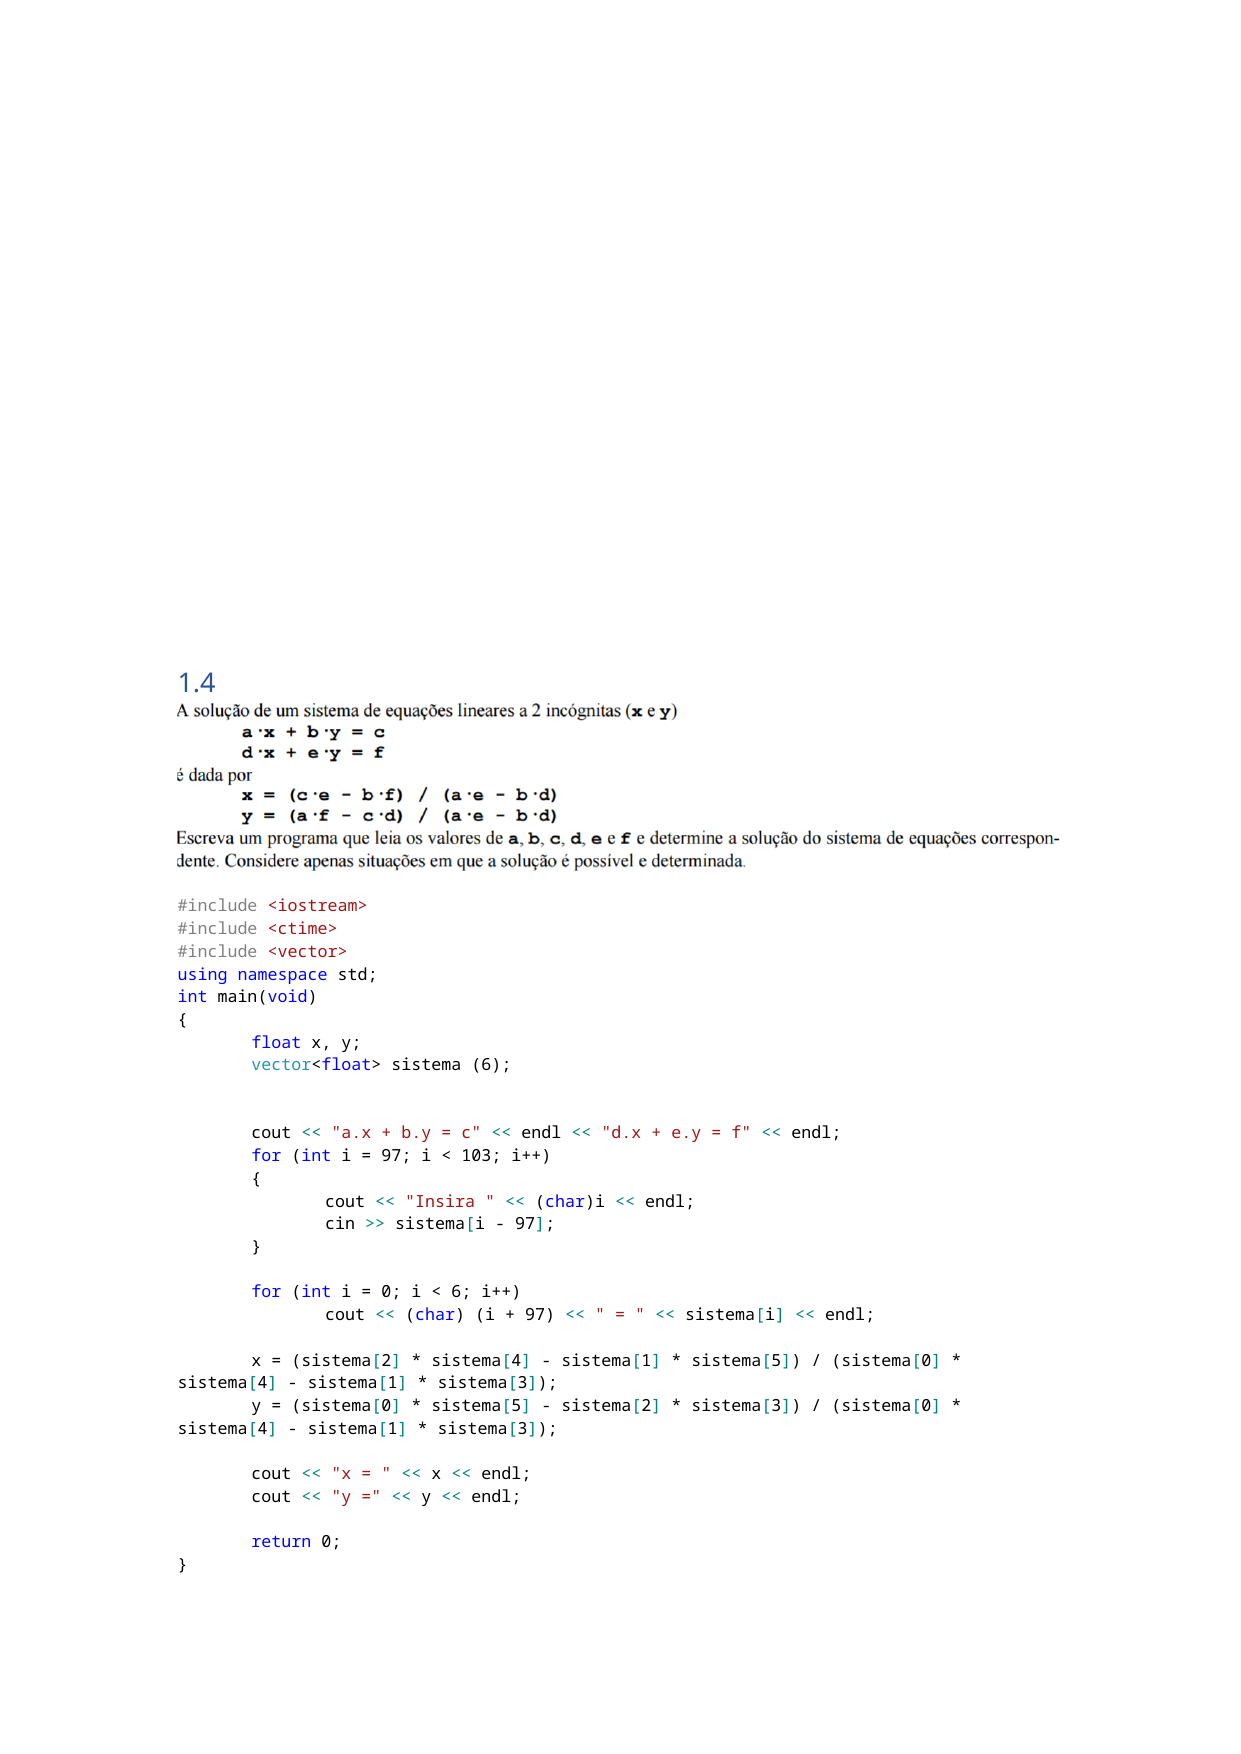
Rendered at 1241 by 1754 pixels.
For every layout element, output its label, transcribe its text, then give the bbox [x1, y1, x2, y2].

text cin >> sistema[i - 97]; [177, 1212, 1063, 1234]
text #include <iostream> [177, 894, 1063, 917]
text x = (sistema[2] * sistema[4] - sistema[1] * sistema[5]) / (sistema[0] * sistema[4] - sistema[1] * sistema[3]); [177, 1348, 1063, 1393]
subtitle 1.4 [177, 663, 1063, 700]
text cout << "x = " << x << endl; [177, 1462, 1063, 1484]
text #include <vector> [177, 939, 1063, 962]
text { [177, 1166, 1063, 1189]
text cout << (char) (i + 97) << " = " << sistema[i] << endl; [177, 1303, 1063, 1325]
text } [177, 1552, 1063, 1575]
text cout << "a.x + b.y = c" << endl << "d.x + e.y = f" << endl; [177, 1121, 1063, 1144]
text { [177, 1007, 1063, 1030]
text int main(void) [177, 985, 1063, 1007]
text #include <ctime> [177, 917, 1063, 939]
text y = (sistema[0] * sistema[5] - sistema[2] * sistema[3]) / (sistema[0] * sistema[4] - sistema[1] * sistema[3]); [177, 1393, 1063, 1439]
text vector<float> sistema (6); [177, 1053, 1063, 1076]
text using namespace std; [177, 962, 1063, 985]
text for (int i = 97; i < 103; i++) [177, 1144, 1063, 1166]
text cout << "y =" << y << endl; [177, 1484, 1063, 1507]
text return 0; [177, 1530, 1063, 1552]
text for (int i = 0; i < 6; i++) [177, 1280, 1063, 1303]
picture [177, 703, 1063, 876]
text } [177, 1234, 1063, 1257]
text cout << "Insira " << (char)i << endl; [177, 1189, 1063, 1212]
text float x, y; [177, 1030, 1063, 1053]
